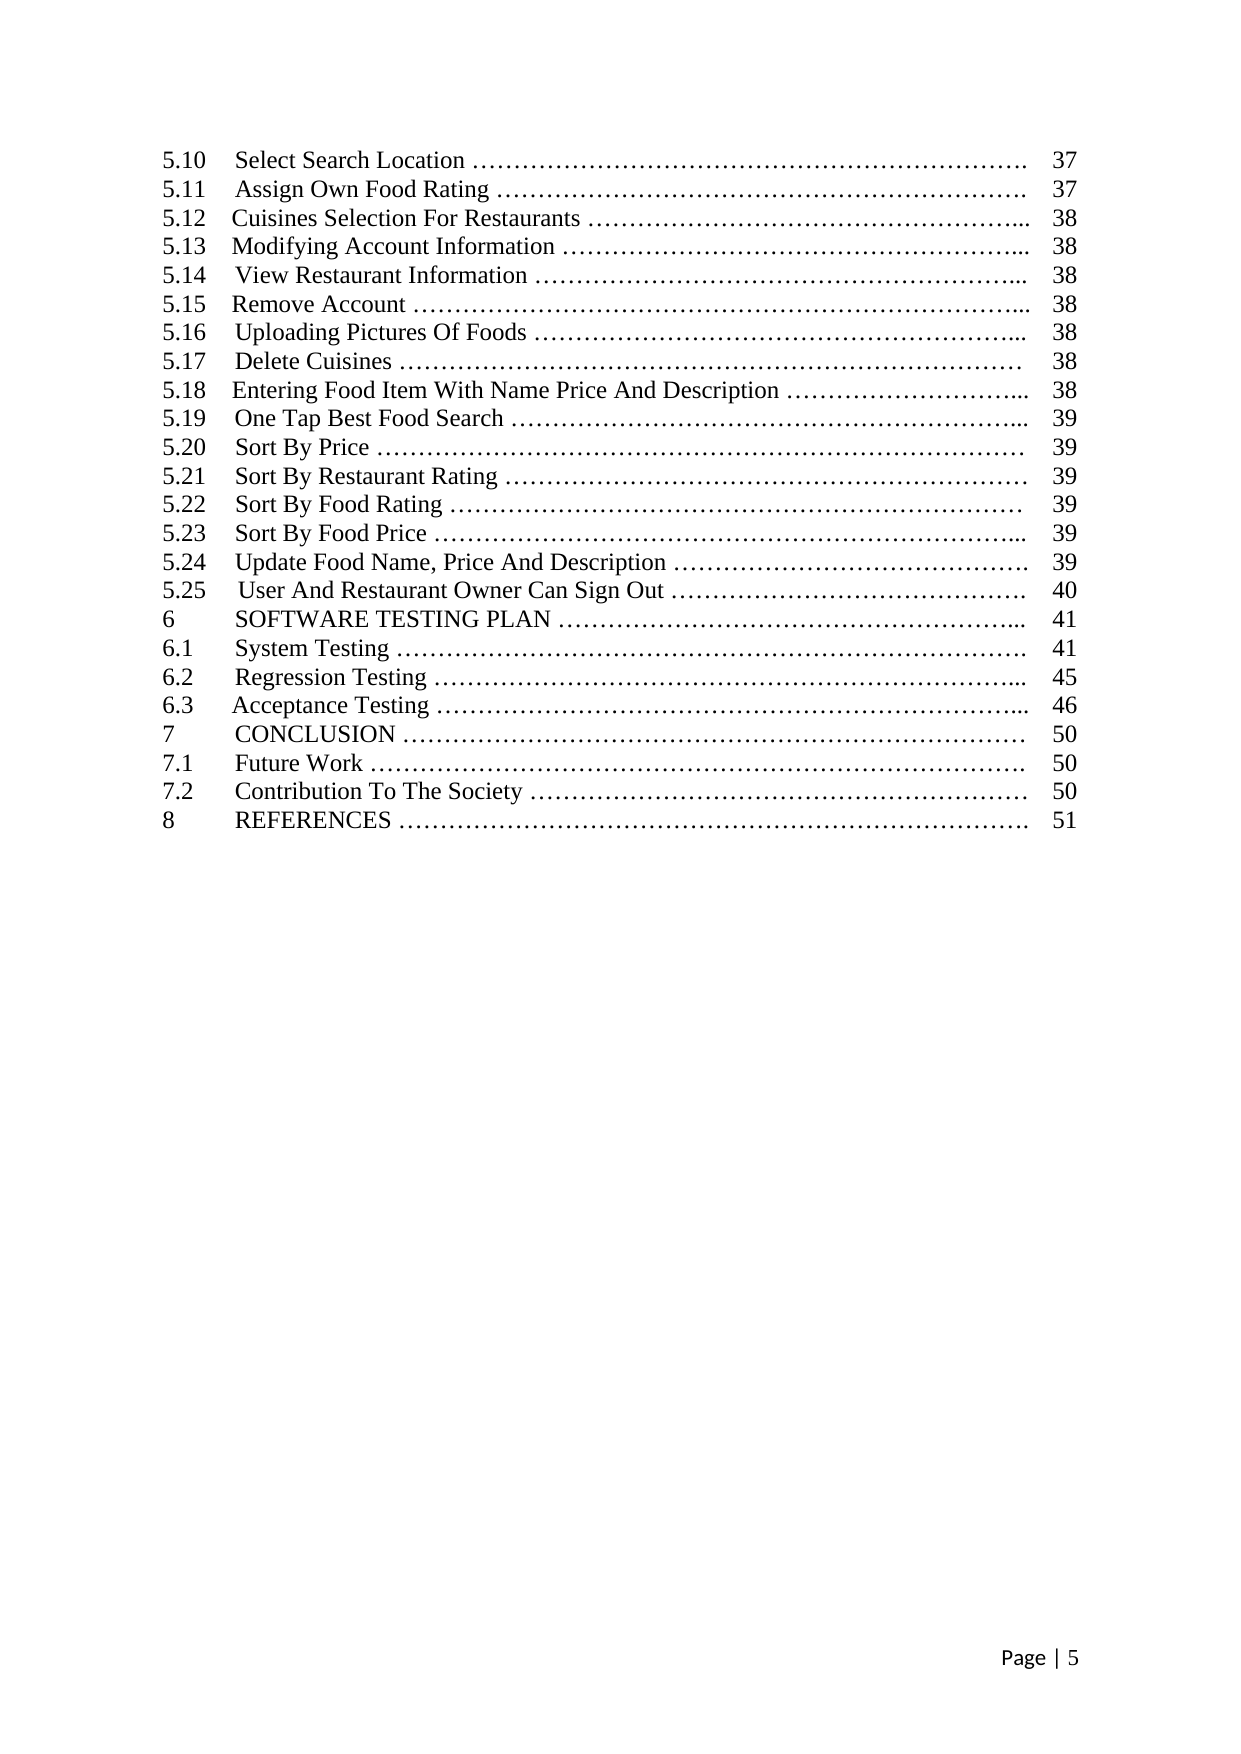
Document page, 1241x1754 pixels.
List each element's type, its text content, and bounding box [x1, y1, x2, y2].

table_cell One Tap Best Food Search ……………………………………………………... [220, 406, 1041, 434]
table_cell 7 [141, 721, 220, 750]
table_cell System Testing …………………………………………………………………. [220, 635, 1041, 664]
table_cell 41 [1041, 635, 1098, 664]
table_cell 7.1 [141, 750, 220, 778]
table_cell Update Food Name, Price And Description ……………………………………. [220, 549, 1041, 578]
table_cell 38 [1041, 348, 1098, 377]
table_cell CONCLUSION ………………………………………………………………… [220, 721, 1041, 750]
table_cell 51 [1041, 807, 1098, 835]
table_cell Assign Own Food Rating ………………………………………………………. [220, 176, 1041, 205]
table_cell Modifying Account Information ………………………………………………... [220, 234, 1041, 262]
table_cell 38 [1041, 262, 1098, 291]
table_cell Entering Food Item With Name Price And Description ………………………... [220, 377, 1041, 406]
table_cell 5.11 [141, 176, 220, 205]
table_cell 5.18 [141, 377, 220, 406]
table_cell 46 [1041, 693, 1098, 721]
table_cell 5.20 [141, 434, 220, 463]
table_cell 39 [1041, 406, 1098, 434]
table_cell 39 [1041, 492, 1098, 520]
table_cell 5.13 [141, 234, 220, 262]
table_cell 45 [1041, 664, 1098, 692]
table_cell Sort By Restaurant Rating ……………………………………………………… [220, 463, 1041, 492]
table_cell 38 [1041, 291, 1098, 319]
table_cell 5.24 [141, 549, 220, 578]
table_cell 50 [1041, 721, 1098, 750]
table_cell 5.25 [141, 578, 220, 606]
table_cell 50 [1041, 779, 1098, 807]
table_cell Regression Testing ……………………………………………………………... [220, 664, 1041, 692]
table_cell 5.16 [141, 320, 220, 348]
table_cell 6.3 [141, 693, 220, 721]
table_cell 7.2 [141, 779, 220, 807]
table_cell Acceptance Testing ……………………………………………………………... [220, 693, 1041, 721]
table_cell 6.2 [141, 664, 220, 692]
table_cell 50 [1041, 750, 1098, 778]
table_cell Delete Cuisines ………………………………………………………………… [220, 348, 1041, 377]
table_cell Sort By Price …………………………………………………………………… [220, 434, 1041, 463]
table_cell 5.23 [141, 520, 220, 549]
table_cell Remove Account ………………………………………………………………... [220, 291, 1041, 319]
table_cell User And Restaurant Owner Can Sign Out ……………………………………. [220, 578, 1041, 606]
table_cell Future Work ……………………………………………………………………. [220, 750, 1041, 778]
table_cell 5.17 [141, 348, 220, 377]
table_cell 41 [1041, 606, 1098, 635]
table_cell Uploading Pictures Of Foods …………………………………………………... [220, 320, 1041, 348]
table_header 37 [1041, 148, 1098, 176]
table_cell 5.15 [141, 291, 220, 319]
table_cell Contribution To The Society …………………………………………………… [220, 779, 1041, 807]
table_cell 39 [1041, 463, 1098, 492]
table_cell 39 [1041, 549, 1098, 578]
table_cell View Restaurant Information …………………………………………………... [220, 262, 1041, 291]
table_cell 38 [1041, 234, 1098, 262]
table_cell 5.19 [141, 406, 220, 434]
table_cell Cuisines Selection For Restaurants ……………………………………………... [220, 205, 1041, 233]
table_cell Sort By Food Rating …………………………………………………………… [220, 492, 1041, 520]
table_header 5.10 [141, 148, 220, 176]
table_cell SOFTWARE TESTING PLAN ………………………………………………... [220, 606, 1041, 635]
table_cell 39 [1041, 520, 1098, 549]
table_cell 39 [1041, 434, 1098, 463]
table_cell 38 [1041, 377, 1098, 406]
table_cell Sort By Food Price ……………………………………………………………... [220, 520, 1041, 549]
table_cell 6 [141, 606, 220, 635]
table_cell 5.12 [141, 205, 220, 233]
table_cell REFERENCES …………………………………………………………………. [220, 807, 1041, 835]
table_header Select Search Location …………………………………………………………. [220, 148, 1041, 176]
table_cell 5.21 [141, 463, 220, 492]
table_cell 5.14 [141, 262, 220, 291]
table_cell 38 [1041, 205, 1098, 233]
table_cell 38 [1041, 320, 1098, 348]
table_cell 8 [141, 807, 220, 835]
table_cell 6.1 [141, 635, 220, 664]
table_cell 40 [1041, 578, 1098, 606]
table_cell 37 [1041, 176, 1098, 205]
table_cell 5.22 [141, 492, 220, 520]
